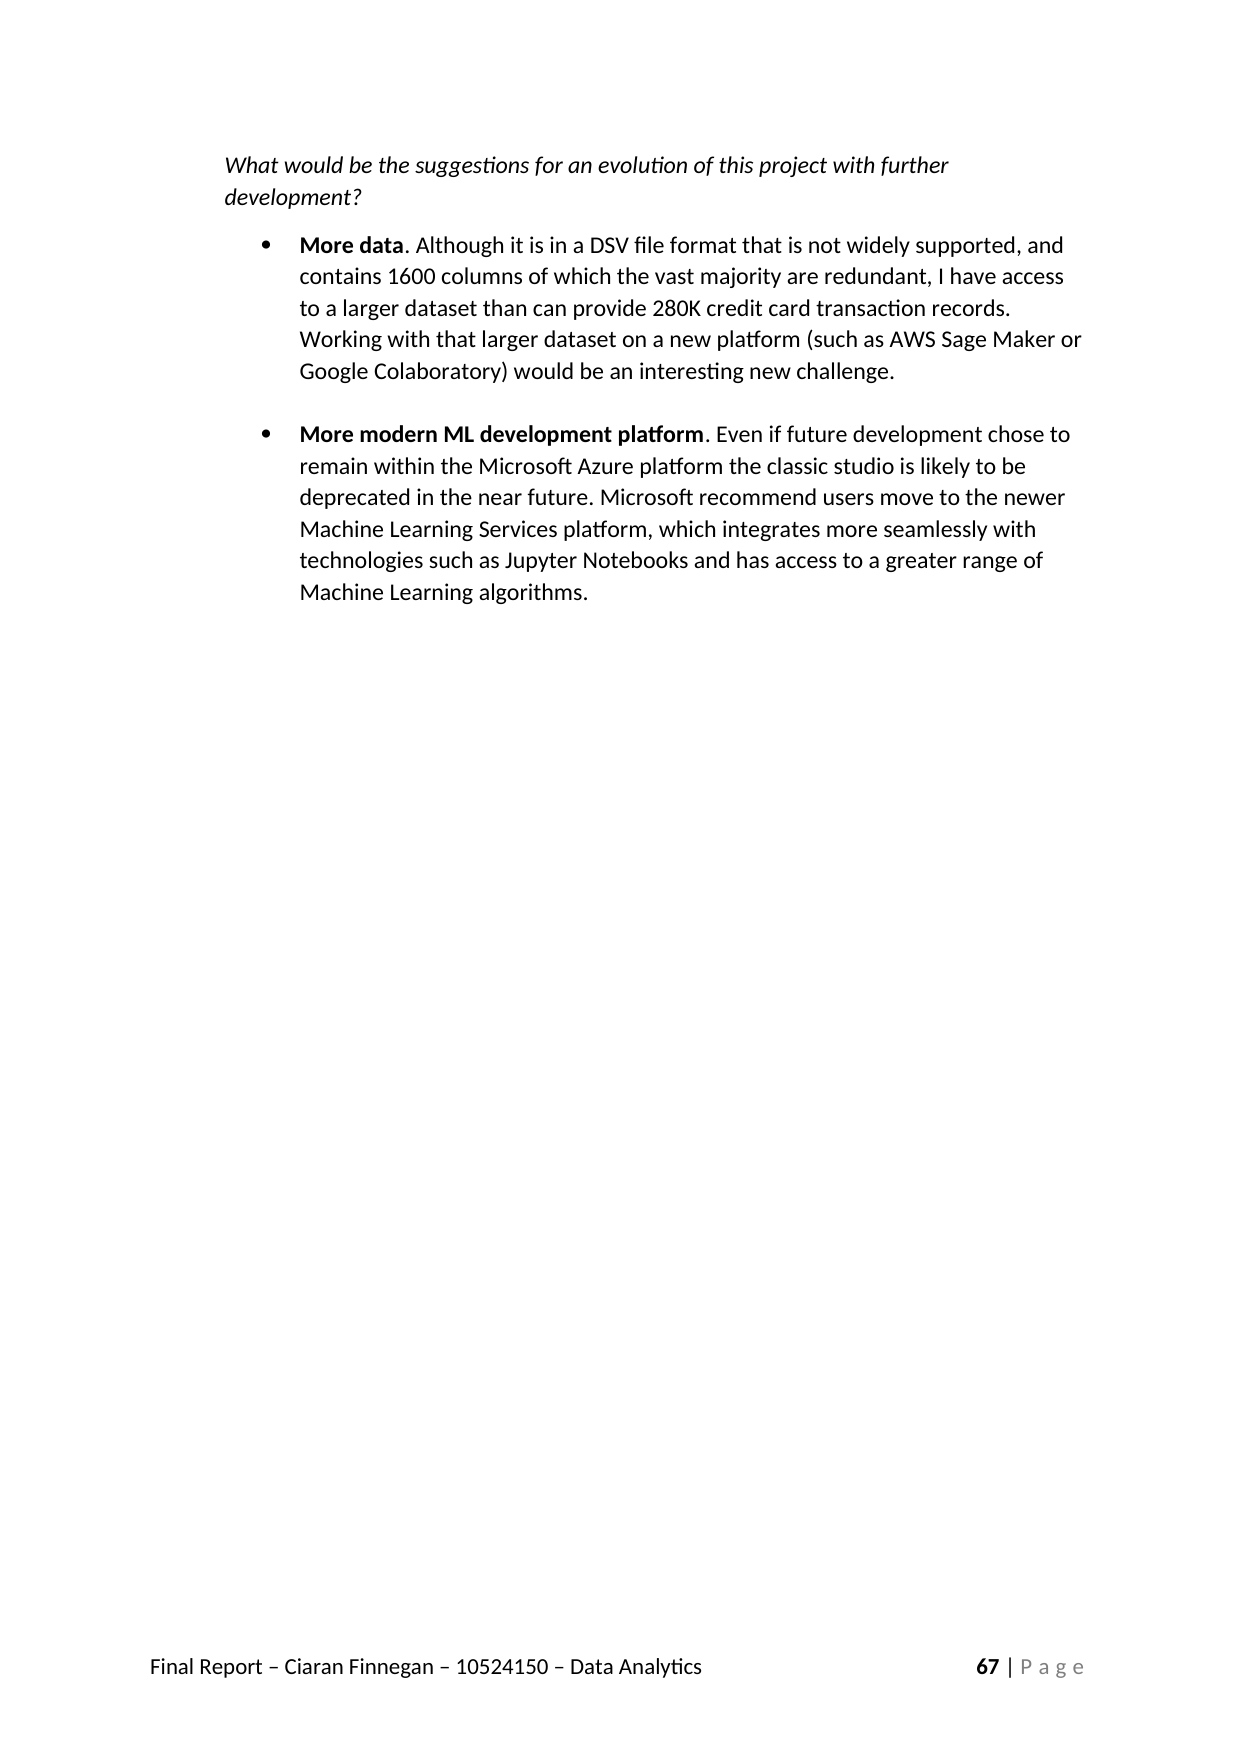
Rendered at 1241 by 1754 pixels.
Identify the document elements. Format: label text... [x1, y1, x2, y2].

list More data. Although it is in a DSV file format that is not widely supported, and contains 1600 columns of which the vast majority are redundant, I have access to a larger dataset than can provide 280K credit card transaction records. Working with that larger dataset on a new platform (such as AWS Sage Maker or Google Colaboratory) would be an interesting new challenge. [262, 230, 1090, 385]
list More modern ML development platform. Even if future development chose to remain within the Microsoft Azure platform the classic studio is likely to be deprecated in the near future. Microsoft recommend users move to the newer Machine Learning Services platform, which integrates more seamlessly with technologies such as Jupyter Notebooks and has access to a greater range of Machine Learning algorithms. [262, 419, 1090, 606]
text What would be the suggestions for an evolution of this project with further development? [224, 150, 1090, 211]
